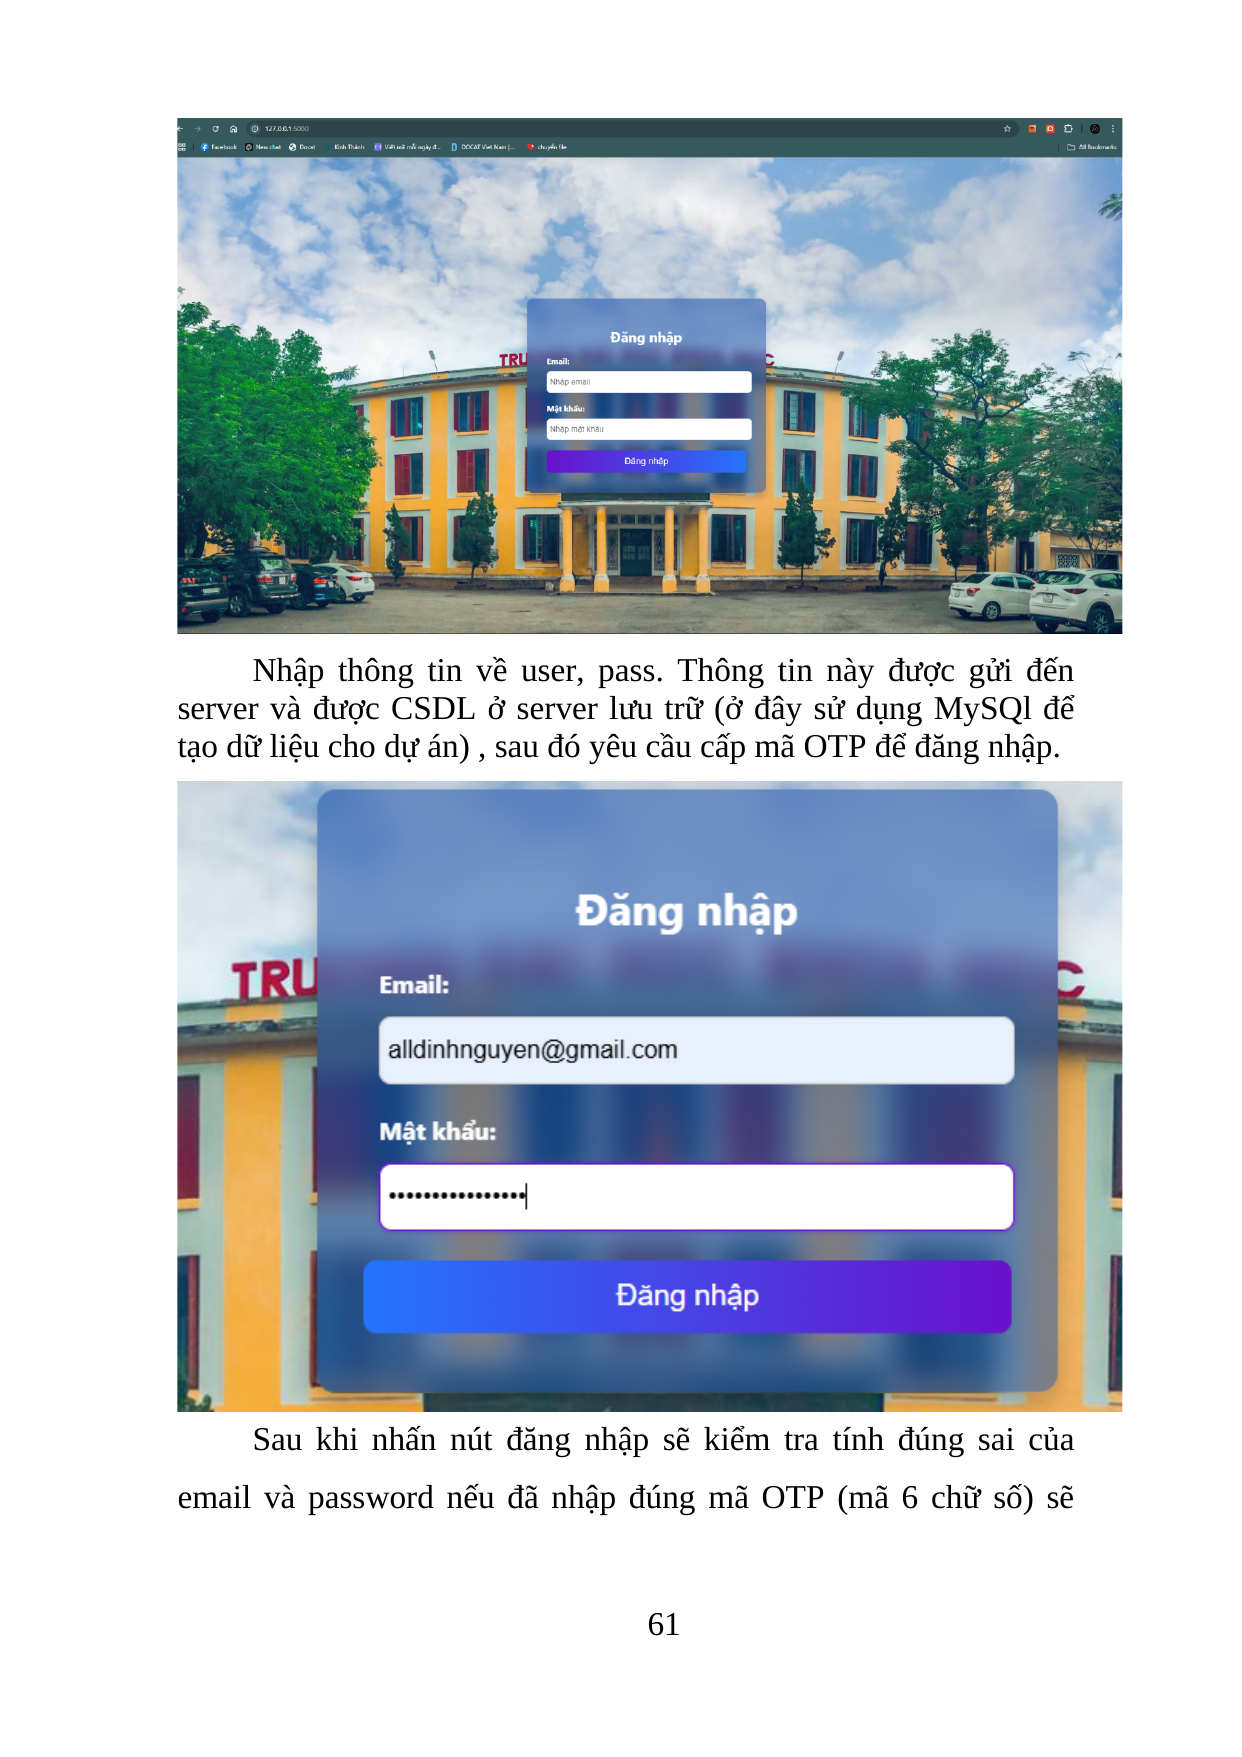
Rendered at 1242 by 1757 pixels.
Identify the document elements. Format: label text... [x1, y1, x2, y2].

picture [177, 118, 1123, 634]
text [177, 1419, 1076, 1515]
text Nhập thông tin về user, pass. Thông tin này được gửi đến server và được CSDL ở server lưu trữ (ở đây sử dụng MySQl để tạo dữ liệu cho dự án) , sau đó yêu cầu cấp mã OTP để đăng nhập. [177, 650, 1076, 765]
picture [177, 781, 1123, 1412]
